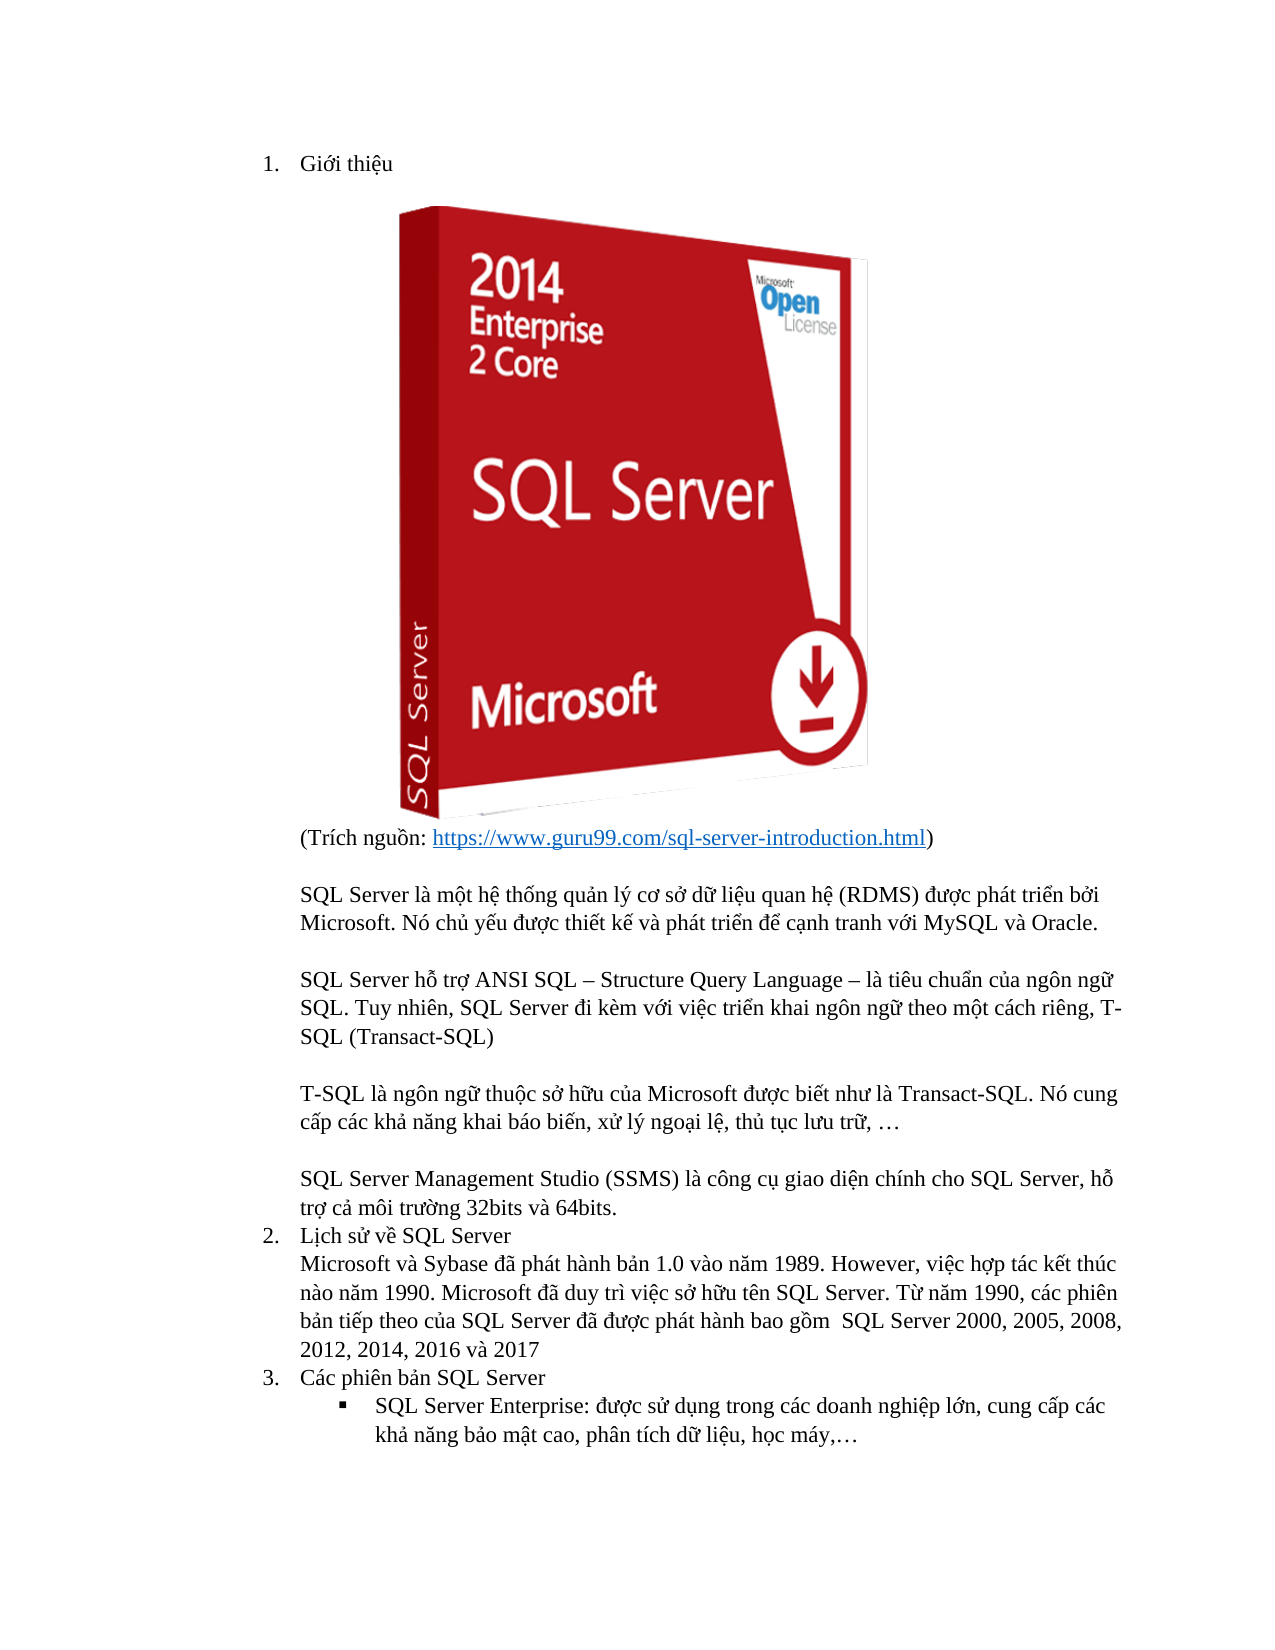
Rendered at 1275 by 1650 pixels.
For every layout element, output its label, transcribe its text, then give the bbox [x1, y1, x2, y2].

list SQL Server hỗ trợ ANSI SQL – Structure Query Language – là tiêu chuẩn của ngôn ngữ SQL. Tuy nhiên, SQL Server đi kèm với việc triển khai ngôn ngữ theo một cách riêng, T-SQL (Transact-SQL) [300, 966, 1125, 1049]
list SQL Server là một hệ thống quản lý cơ sở dữ liệu quan hệ (RDMS) được phát triển bởi Microsoft. Nó chủ yếu được thiết kế và phát triển để cạnh tranh với MySQL và Oracle. [300, 881, 1125, 936]
list Giới thiệu [262, 150, 1125, 176]
list Lịch sử về SQL Server [262, 1222, 1125, 1248]
list SQL Server Enterprise: được sử dụng trong các doanh nghiệp lớn, cung cấp các khả năng bảo mật cao, phân tích dữ liệu, học máy,… [337, 1393, 1125, 1447]
picture [300, 206, 915, 822]
list Các phiên bản SQL Server [262, 1364, 1125, 1391]
list (Trích nguồn: https://www.guru99.com/sql-server-introduction.html) [300, 824, 1125, 850]
list Microsoft và Sybase đã phát hành bản 1.0 vào năm 1989. However, việc hợp tác kết thúc nào năm 1990. Microsoft đã duy trì việc sở hữu tên SQL Server. Từ năm 1990, các phiên bản tiếp theo của SQL Server đã được phát hành bao gồm SQL Server 2000, 2005, 2008, 2012, 2014, 2016 và 2017 [300, 1250, 1125, 1362]
list T-SQL là ngôn ngữ thuộc sở hữu của Microsoft được biết như là Transact-SQL. Nó cung cấp các khả năng khai báo biến, xử lý ngoại lệ, thủ tục lưu trữ, … [300, 1080, 1125, 1134]
list SQL Server Management Studio (SSMS) là công cụ giao diện chính cho SQL Server, hỗ trợ cả môi trường 32bits và 64bits. [300, 1165, 1125, 1220]
